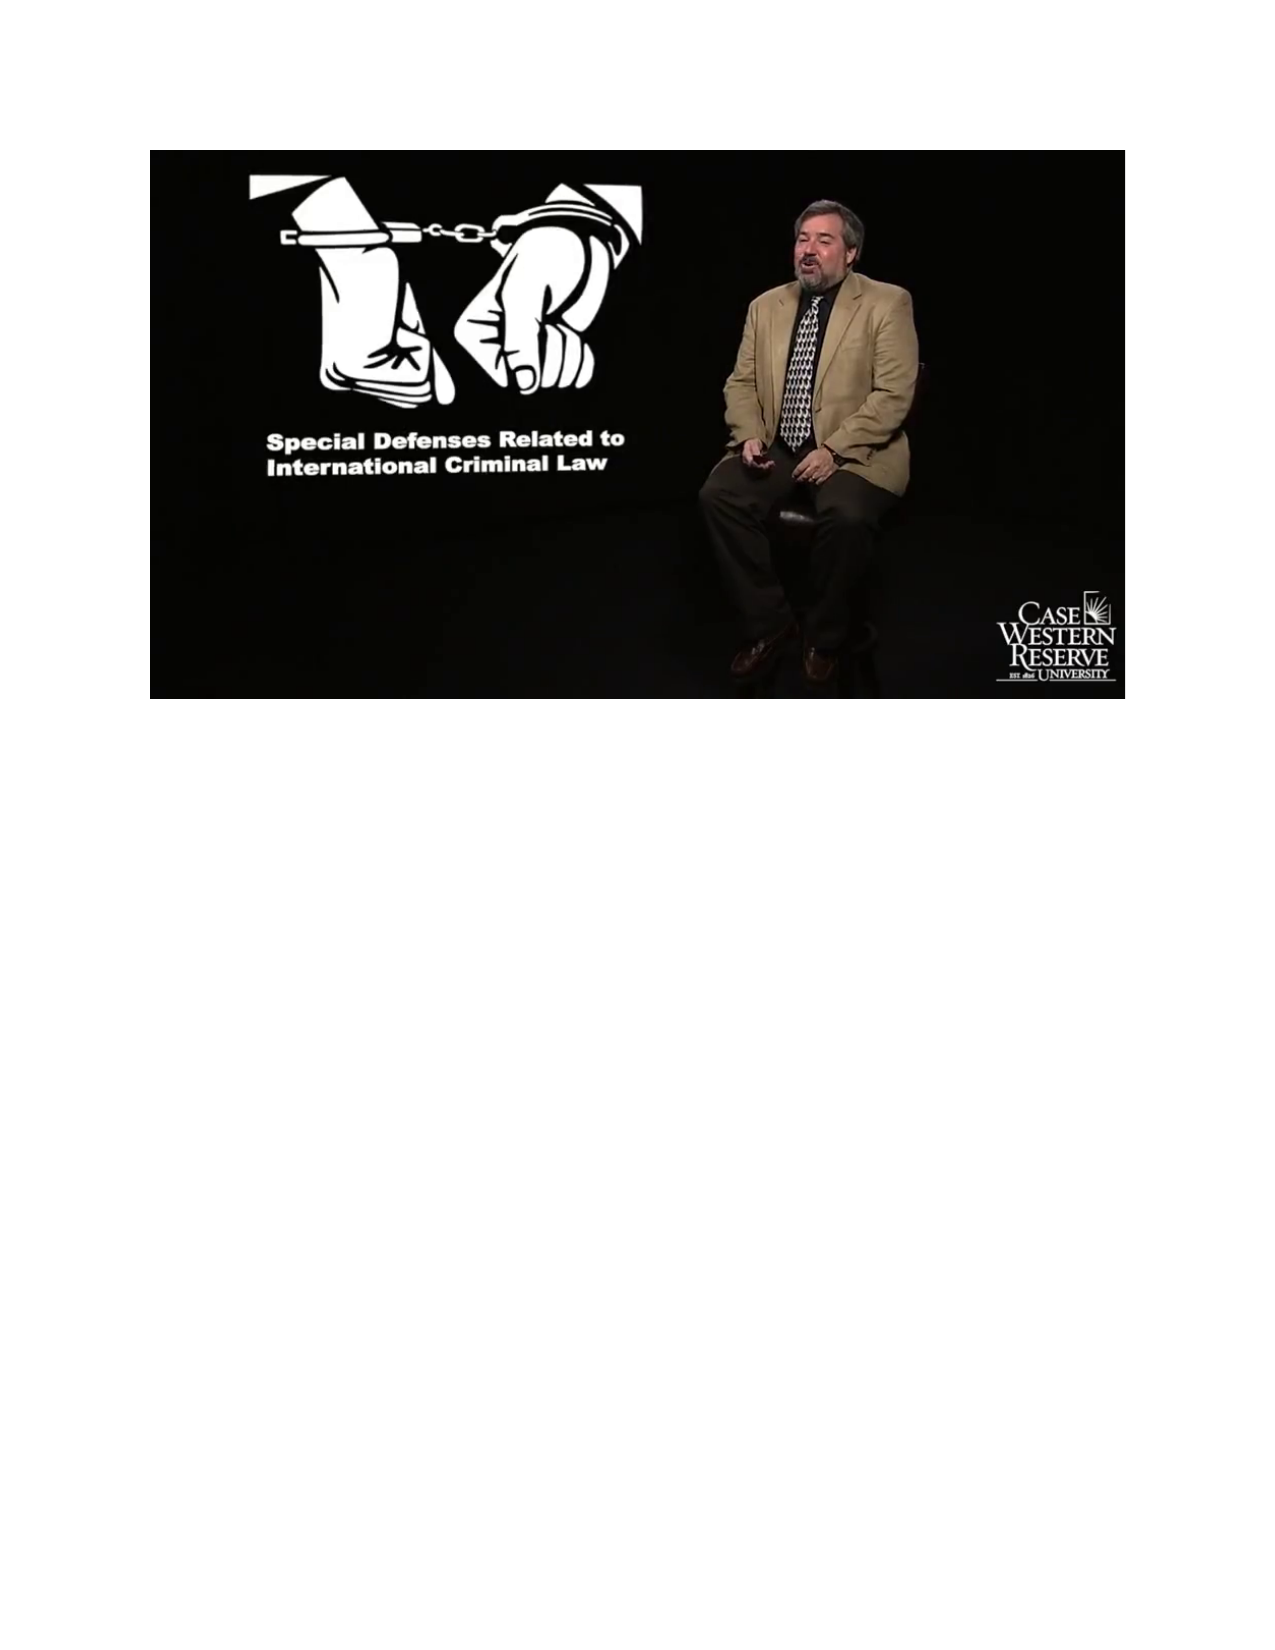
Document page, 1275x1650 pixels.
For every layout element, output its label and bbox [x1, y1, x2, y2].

picture [150, 150, 1125, 699]
